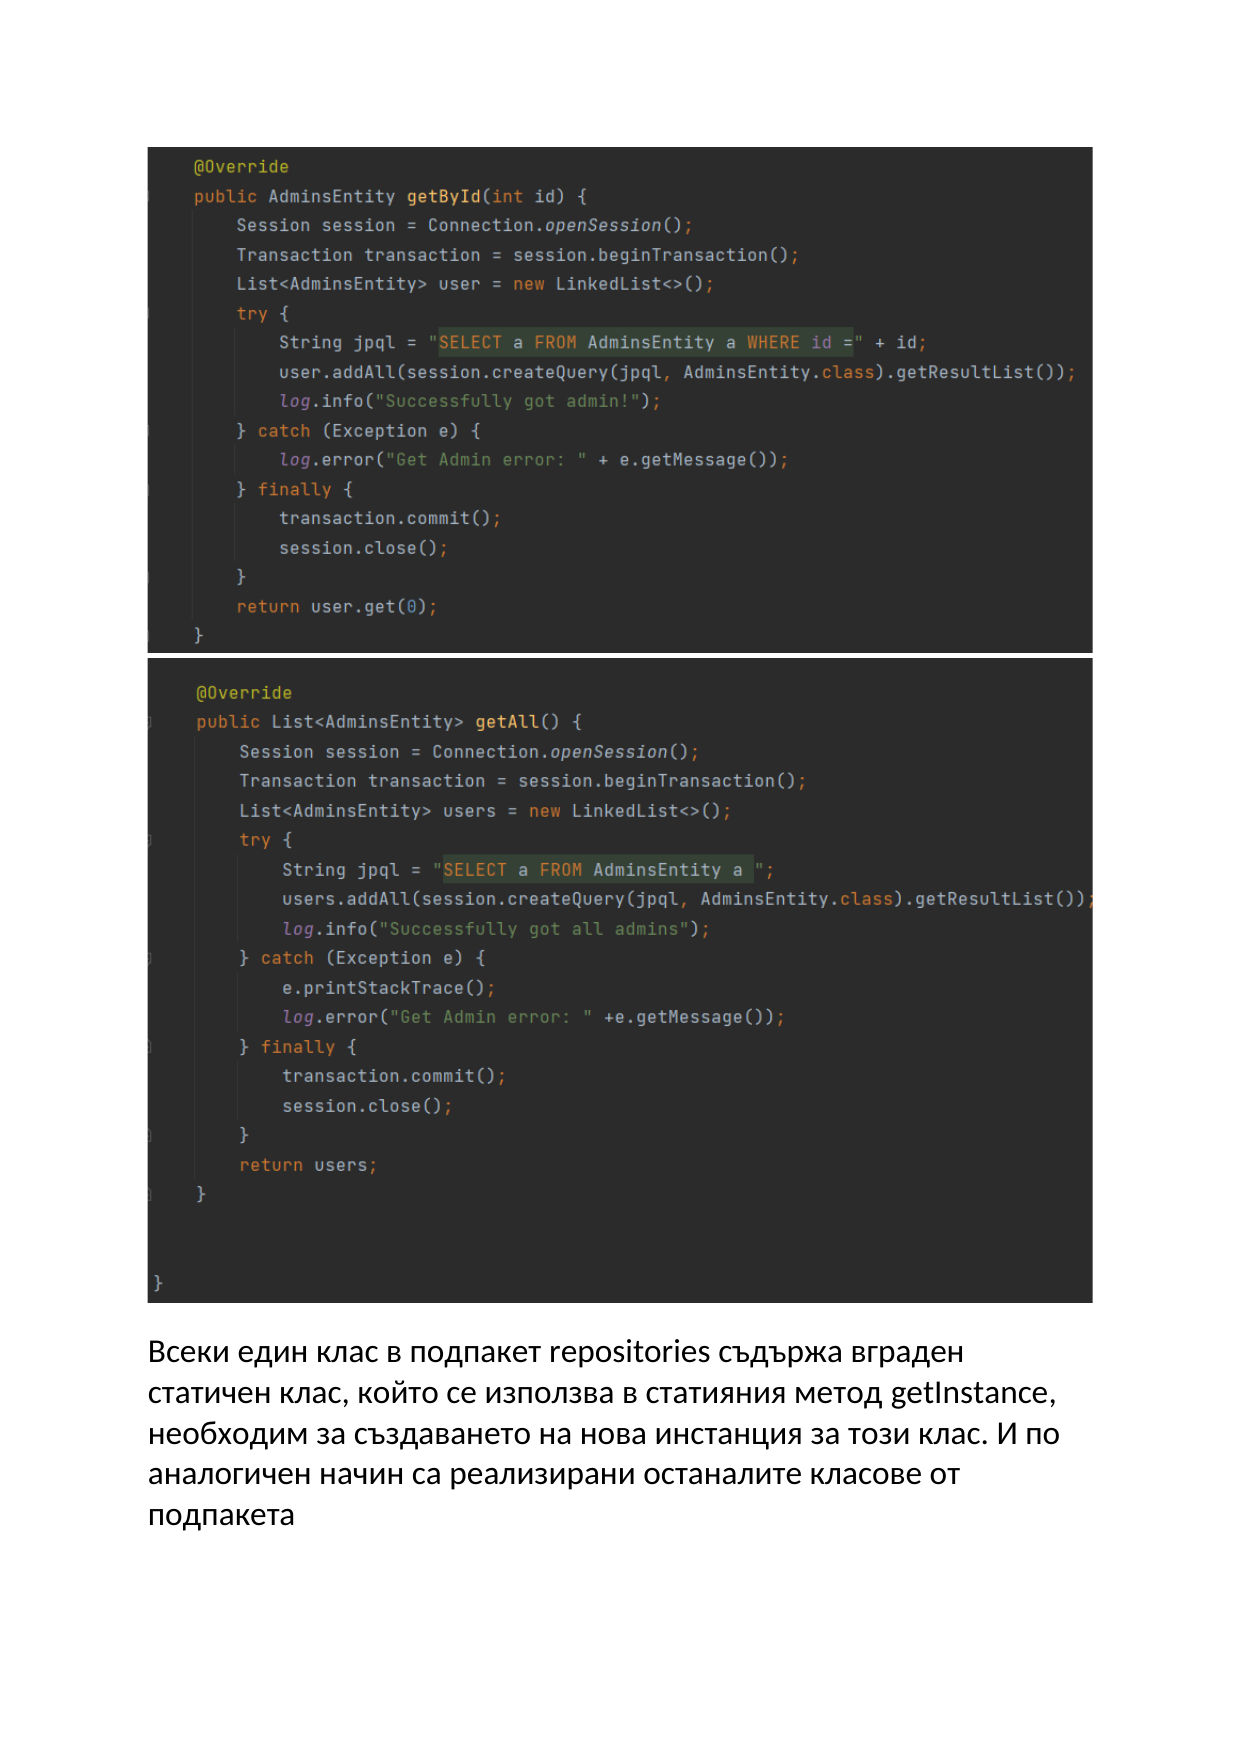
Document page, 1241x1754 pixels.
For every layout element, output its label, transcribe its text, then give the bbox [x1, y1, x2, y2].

picture [147, 147, 1093, 653]
picture [147, 658, 1093, 1303]
text Всеки един клас в подпакет repositories съдържа вграден статичен клас, който се използва в статияния метод getInstance, необходим за създаването на нова инстанция за този клас. И по аналогичен начин са реализирани останалите класове от подпакета [148, 1330, 1093, 1534]
